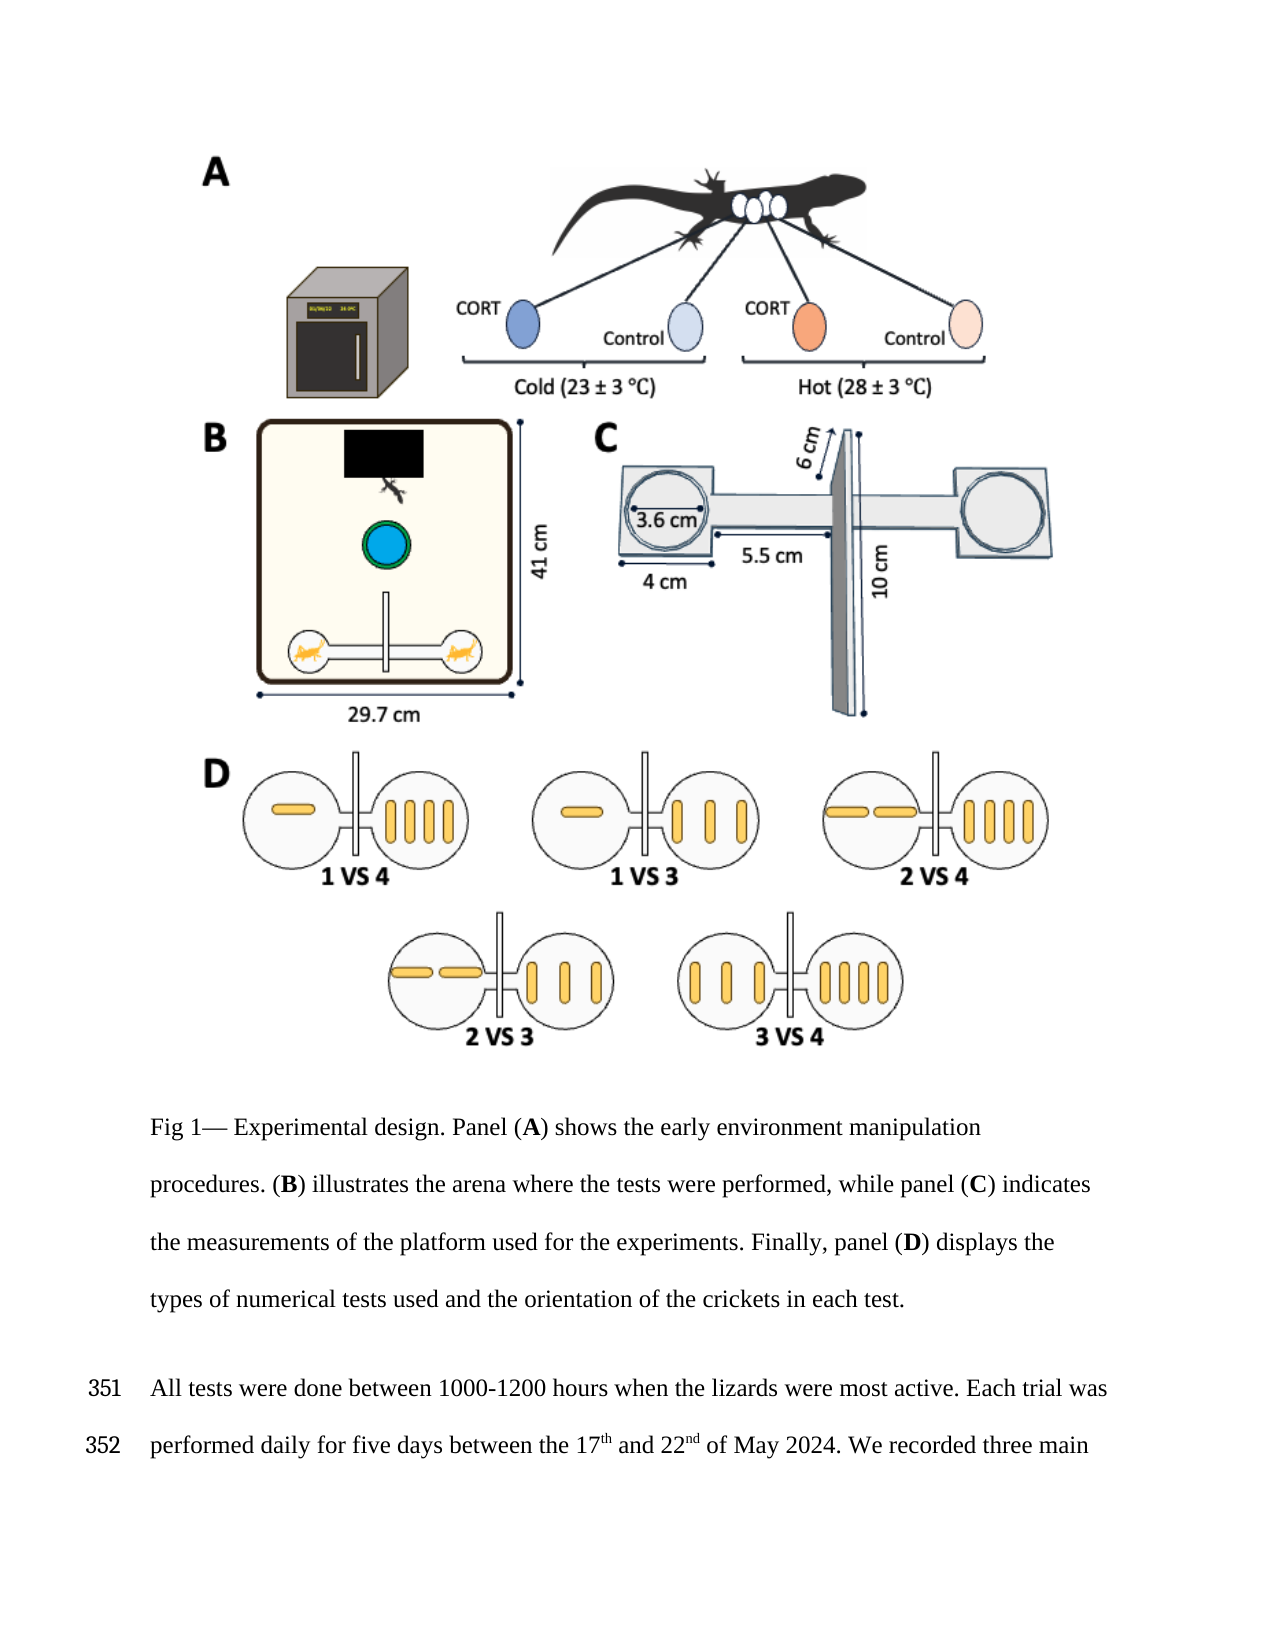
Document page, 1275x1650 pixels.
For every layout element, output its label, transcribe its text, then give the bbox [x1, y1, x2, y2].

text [150, 1373, 1125, 1459]
table_header Fig 1— Experimental design. Panel (A) shows the early environment manipulation procedures. (B) illustrates the arena where the tests were performed, while panel (C) indicates the measurements of the platform used for the experiments. Finally, panel (D) displays the types of numerical tests used and the orientation of the crickets in each test. [139, 150, 1114, 1354]
picture [188, 150, 1064, 1062]
